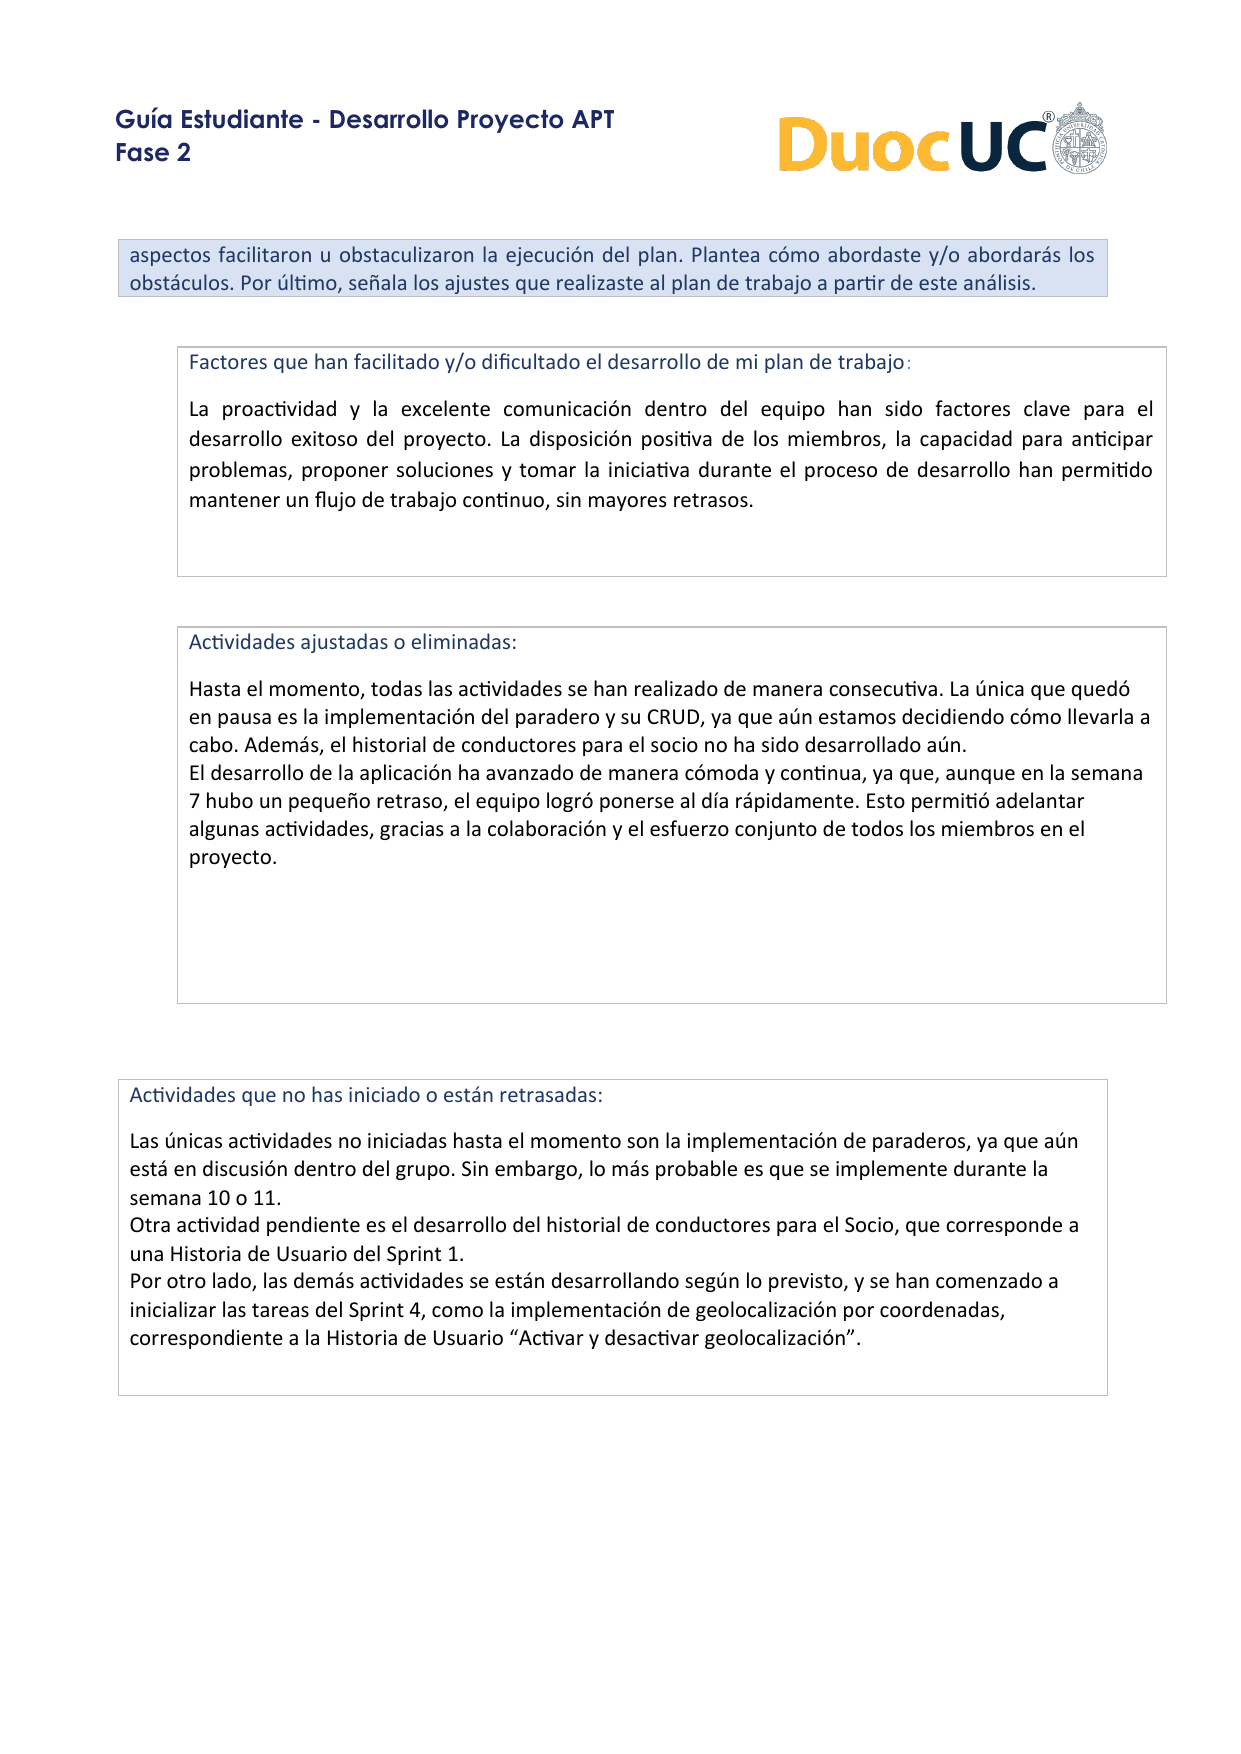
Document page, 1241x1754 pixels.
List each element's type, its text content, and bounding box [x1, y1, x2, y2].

table_header Actividades ajustadas o eliminadas: Hasta el momento, todas las actividades se han realizado de manera consecutiva. La única que quedó en pausa es la implementación del paradero y su CRUD, ya que aún estamos decidiendo cómo llevarla a cabo. Además, el historial de conductores para el socio no ha sido desarrollado aún. El desarrollo de la aplicación ha avanzado de manera cómoda y continua, ya que, aunque en la semana 7 hubo un pequeño retraso, el equipo logró ponerse al día rápidamente. Esto permitió adelantar algunas actividades, gracias a la colaboración y el esfuerzo conjunto de todos los miembros en el proyecto. [178, 628, 1166, 1003]
table_header Factores que han facilitado y/o dificultado el desarrollo de mi plan de trabajo: La proactividad y la excelente comunicación dentro del equipo han sido factores clave para el desarrollo exitoso del proyecto. La disposición positiva de los miembros, la capacidad para anticipar problemas, proponer soluciones y tomar la iniciativa durante el proceso de desarrollo han permitido mantener un flujo de trabajo continuo, sin mayores retrasos. [178, 348, 1166, 576]
picture [779, 102, 1107, 174]
table_header Actividades que no has iniciado o están retrasadas: Las únicas actividades no iniciadas hasta el momento son la implementación de paraderos, ya que aún está en discusión dentro del grupo. Sin embargo, lo más probable es que se implemente durante la semana 10 o 11. Otra actividad pendiente es el desarrollo del historial de conductores para el Socio, que corresponde a una Historia de Usuario del Sprint 1. Por otro lado, las demás actividades se están desarrollando según lo previsto, y se han comenzado a inicializar las tareas del Sprint 4, como la implementación de geolocalización por coordenadas, correspondiente a la Historia de Usuario “Activar y desactivar geolocalización”. [119, 1080, 1107, 1395]
